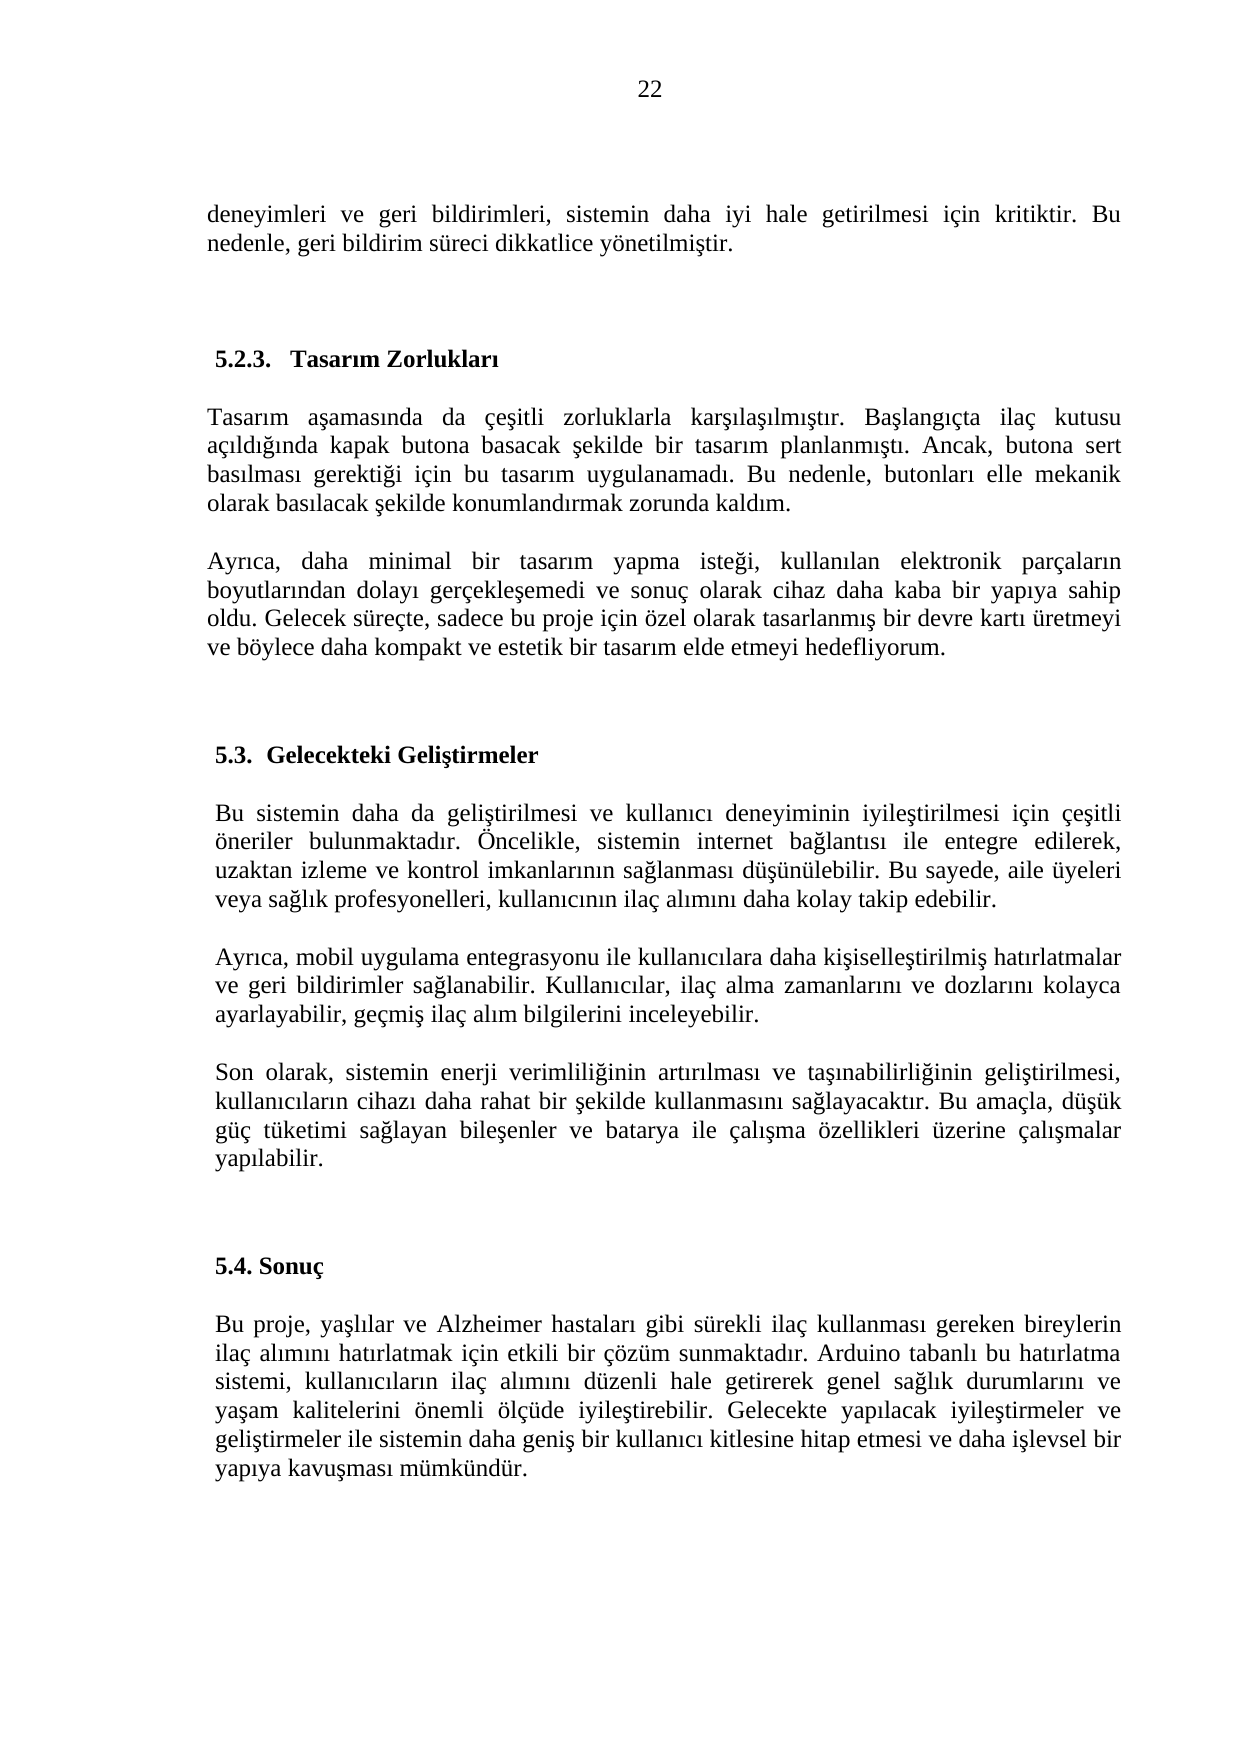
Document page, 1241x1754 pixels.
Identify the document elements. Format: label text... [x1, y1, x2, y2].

text Tasarım aşamasında da çeşitli zorluklarla karşılaşılmıştır. Başlangıçta ilaç kutusu açıldığında kapak butona basacak şekilde bir tasarım planlanmıştı. Ancak, butona sert basılması gerektiği için bu tasarım uygulanamadı. Bu nedenle, butonları elle mekanik olarak basılacak şekilde konumlandırmak zorunda kaldım. [207, 402, 1122, 517]
subtitle 5.4. Sonuç [215, 1251, 1122, 1280]
text Son olarak, sistemin enerji verimliliğinin artırılması ve taşınabilirliğinin geliştirilmesi, kullanıcıların cihazı daha rahat bir şekilde kullanmasını sağlayacaktır. Bu amaçla, düşük güç tüketimi sağlayan bileşenler ve batarya ile çalışma özellikleri üzerine çalışmalar yapılabilir. [215, 1057, 1122, 1172]
list Tasarım Zorlukları [215, 344, 1122, 373]
text Bu sistemin daha da geliştirilmesi ve kullanıcı deneyiminin iyileştirilmesi için çeşitli öneriler bulunmaktadır. Öncelikle, sistemin internet bağlantısı ile entegre edilerek, uzaktan izleme ve kontrol imkanlarının sağlanması düşünülebilir. Bu sayede, aile üyeleri veya sağlık profesyonelleri, kullanıcının ilaç alımını daha kolay takip edebilir. [215, 798, 1122, 913]
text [207, 199, 1122, 257]
text Bu proje, yaşlılar ve Alzheimer hastaları gibi sürekli ilaç kullanması gereken bireylerin ilaç alımını hatırlatmak için etkili bir çözüm sunmaktadır. Arduino tabanlı bu hatırlatma sistemi, kullanıcıların ilaç alımını düzenli hale getirerek genel sağlık durumlarını ve yaşam kalitelerini önemli ölçüde iyileştirebilir. Gelecekte yapılacak iyileştirmeler ve geliştirmeler ile sistemin daha geniş bir kullanıcı kitlesine hitap etmesi ve daha işlevsel bir yapıya kavuşması mümkündür. [215, 1309, 1122, 1481]
subtitle Gelecekteki Geliştirmeler [215, 740, 1122, 768]
text Ayrıca, mobil uygulama entegrasyonu ile kullanıcılara daha kişiselleştirilmiş hatırlatmalar ve geri bildirimler sağlanabilir. Kullanıcılar, ilaç alma zamanlarını ve dozlarını kolayca ayarlayabilir, geçmiş ilaç alım bilgilerini inceleyebilir. [215, 942, 1122, 1028]
text Ayrıca, daha minimal bir tasarım yapma isteği, kullanılan elektronik parçaların boyutlarından dolayı gerçekleşemedi ve sonuç olarak cihaz daha kaba bir yapıya sahip oldu. Gelecek süreçte, sadece bu proje için özel olarak tasarlanmış bir devre kartı üretmeyi ve böylece daha kompakt ve estetik bir tasarım elde etmeyi hedefliyorum. [207, 546, 1122, 661]
